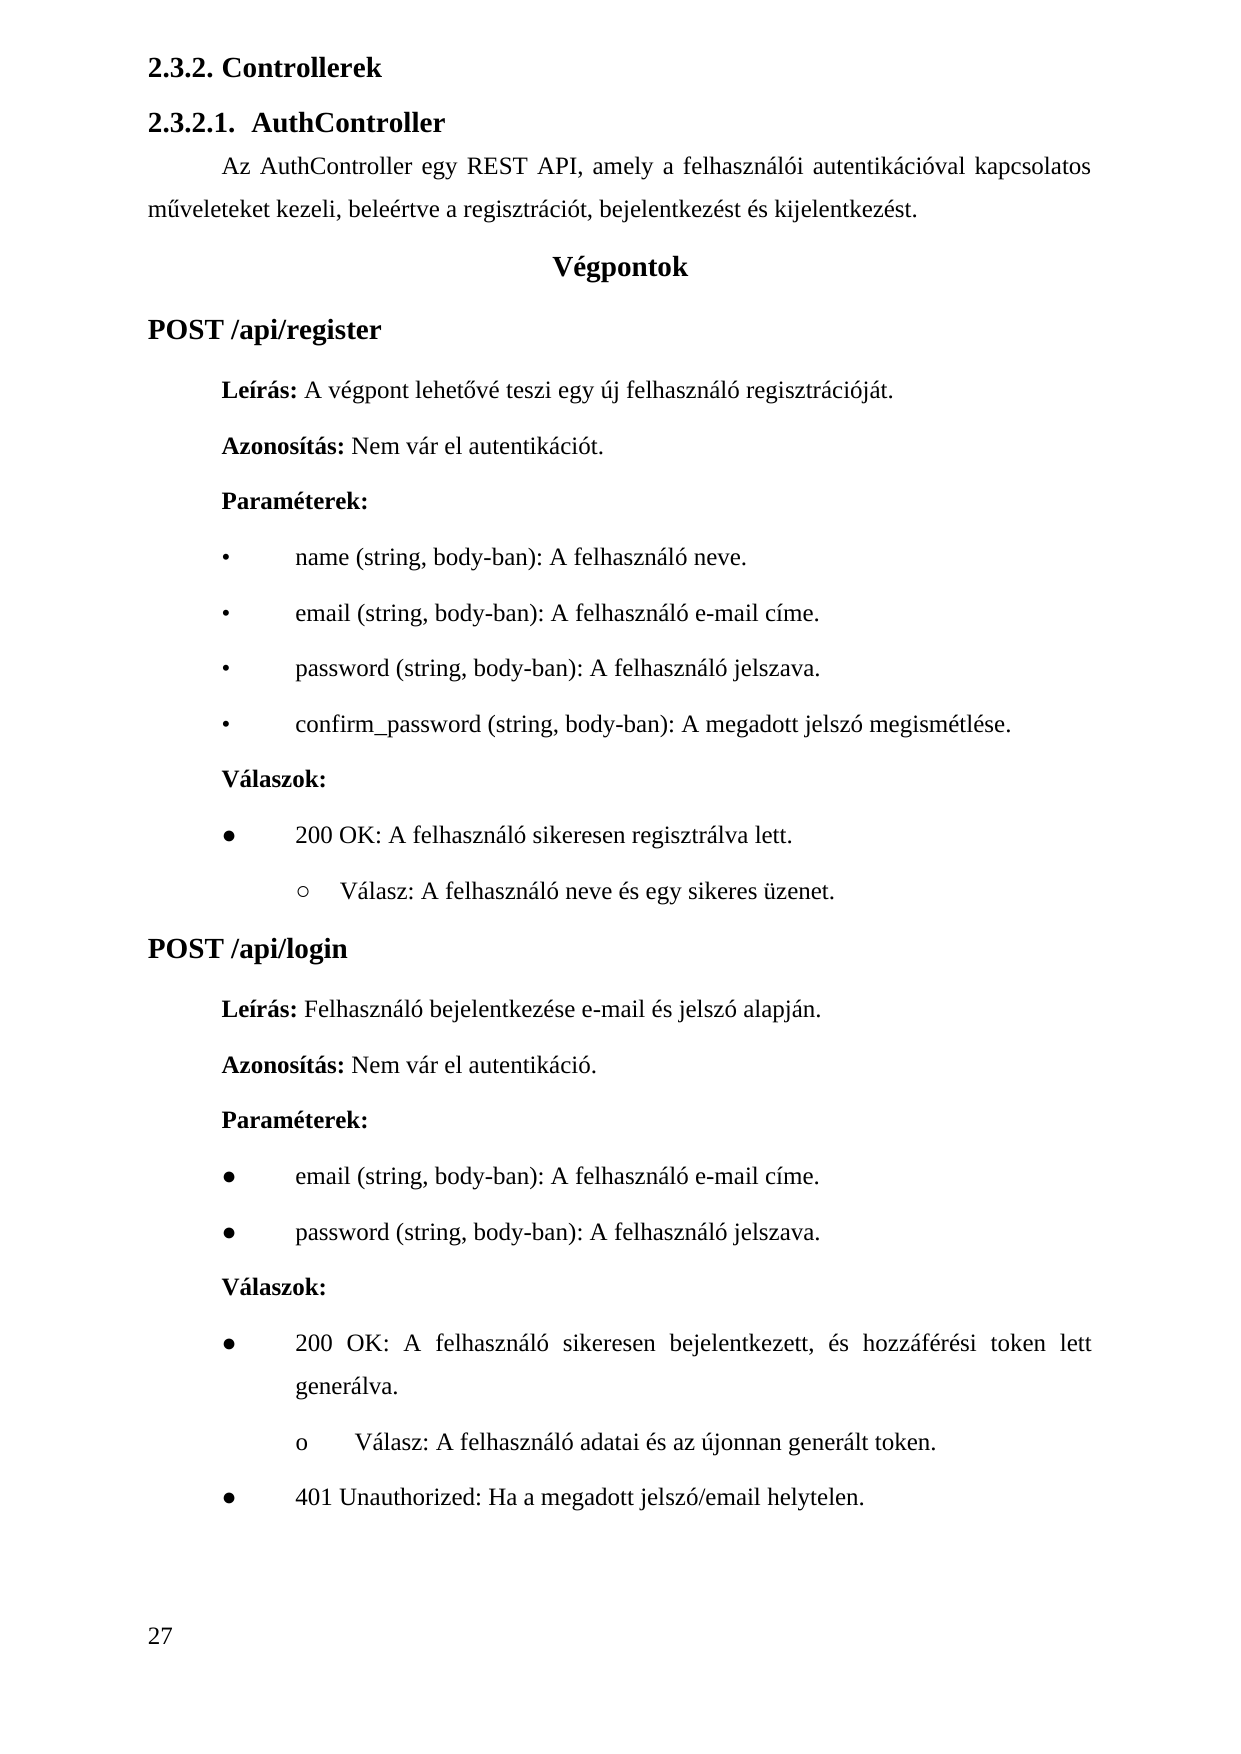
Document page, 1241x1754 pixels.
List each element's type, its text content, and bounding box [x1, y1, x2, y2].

text Paraméterek: [148, 1106, 1093, 1134]
text o Válasz: A felhasználó adatai és az újonnan generált token. [295, 1427, 1093, 1456]
text • password (string, body-ban): A felhasználó jelszava. [148, 653, 1093, 682]
text Leírás: Felhasználó bejelentkezése e-mail és jelszó alapján. [148, 994, 1093, 1023]
text • email (string, body-ban): A felhasználó e-mail címe. [148, 598, 1093, 626]
text ● 200 OK: A felhasználó sikeresen bejelentkezett, és hozzáférési token lett generálva. [221, 1328, 1093, 1400]
text Az AuthController egy REST API, amely a felhasználói autentikációval kapcsolatos műveleteket kezeli, beleértve a regisztrációt, bejelentkezést és kijelentkezést. [148, 151, 1093, 223]
text • confirm_password (string, body-ban): A megadott jelszó megismétlése. [148, 709, 1093, 738]
text Controllerek [148, 50, 1093, 84]
text Azonosítás: Nem vár el autentikációt. [148, 431, 1093, 459]
text ● email (string, body-ban): A felhasználó e-mail címe. [148, 1161, 1093, 1190]
text ● 200 OK: A felhasználó sikeresen regisztrálva lett. [148, 820, 1093, 849]
text • name (string, body-ban): A felhasználó neve. [148, 542, 1093, 571]
text AuthController [148, 105, 1093, 138]
text Leírás: A végpont lehetővé teszi egy új felhasználó regisztrációját. [148, 375, 1093, 404]
text Paraméterek: [148, 486, 1093, 515]
text Azonosítás: Nem vár el autentikáció. [148, 1050, 1093, 1079]
text Válaszok: [148, 1272, 1093, 1301]
text ○ Válasz: A felhasználó neve és egy sikeres üzenet. [295, 876, 1093, 904]
text ● password (string, body-ban): A felhasználó jelszava. [148, 1217, 1093, 1246]
text POST /api/login [148, 931, 1093, 965]
text ● 401 Unauthorized: Ha a megadott jelszó/email helytelen. [148, 1482, 1093, 1511]
text Válaszok: [148, 764, 1093, 793]
text POST /api/register [148, 312, 1093, 346]
text Végpontok [148, 249, 1093, 283]
